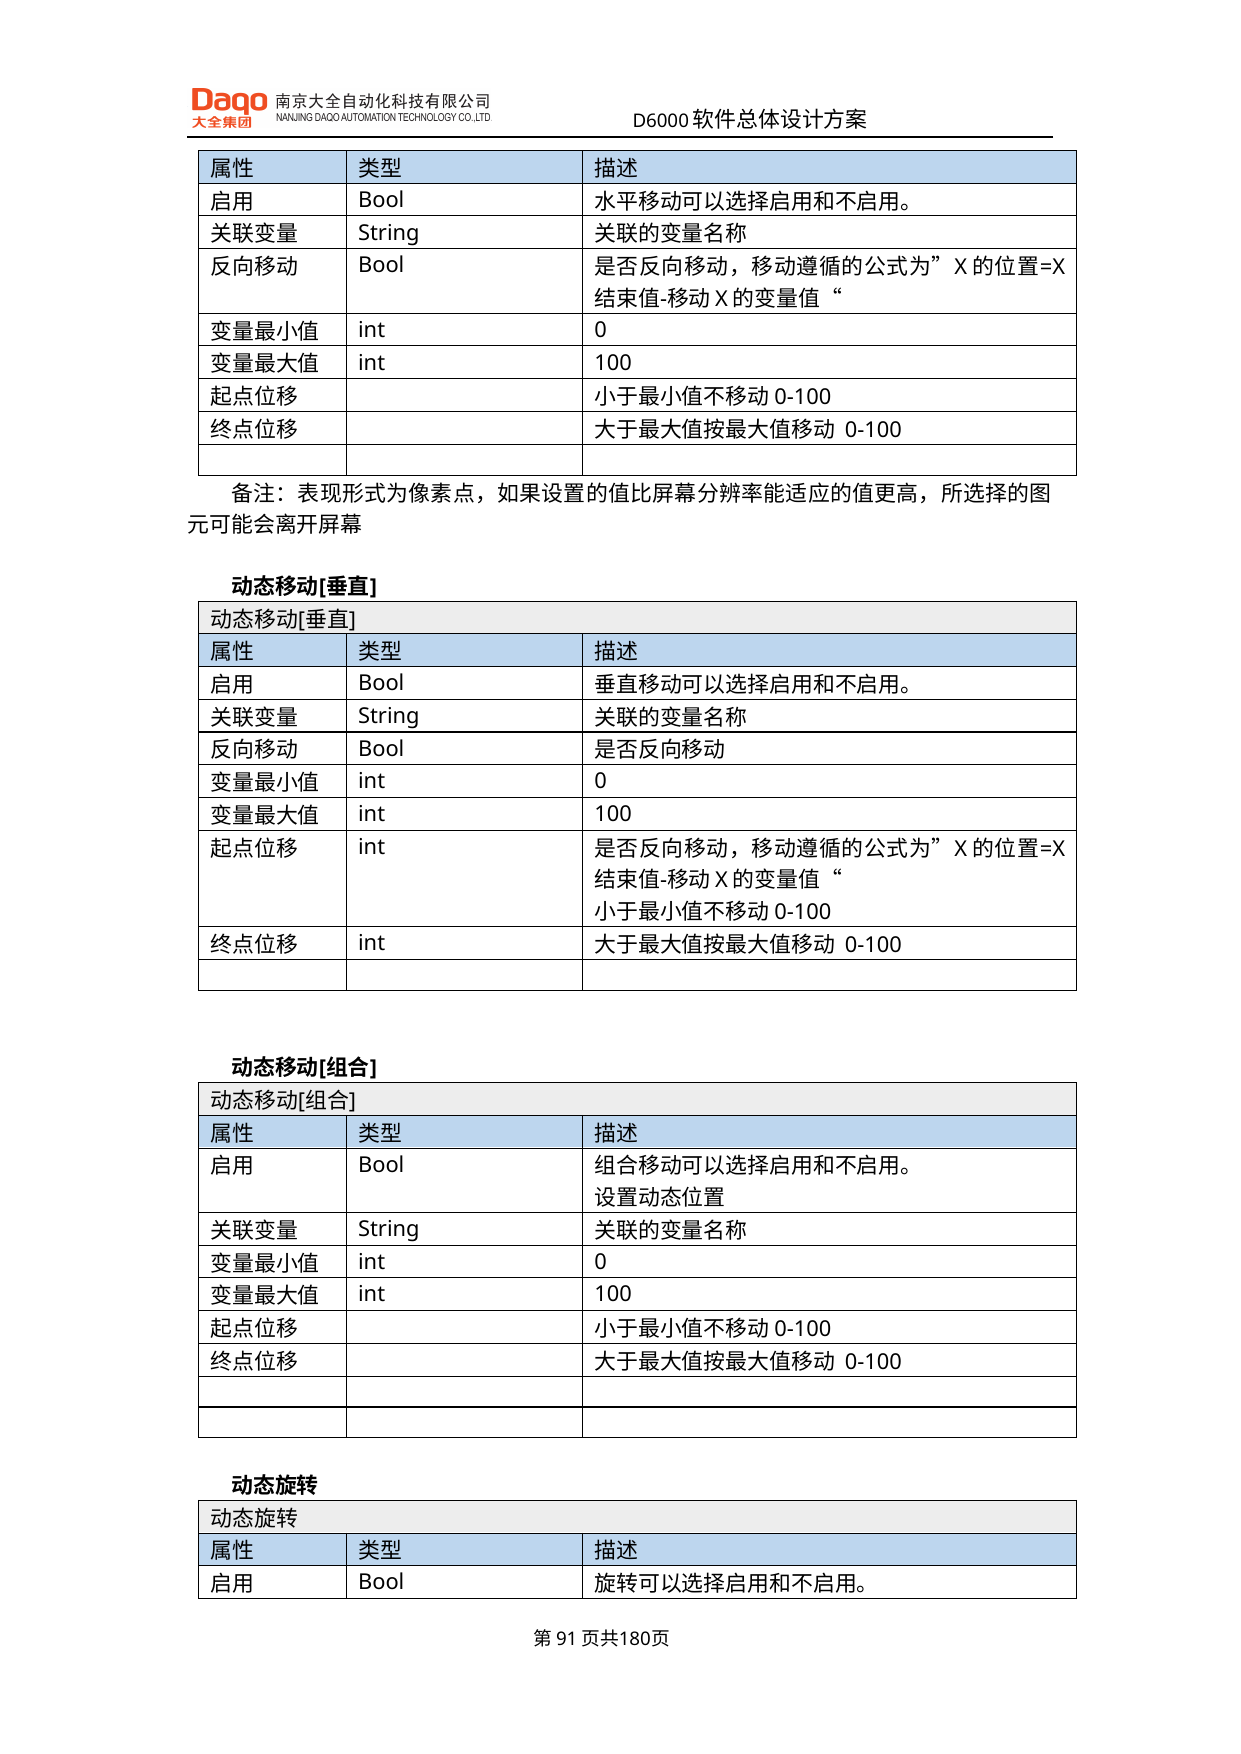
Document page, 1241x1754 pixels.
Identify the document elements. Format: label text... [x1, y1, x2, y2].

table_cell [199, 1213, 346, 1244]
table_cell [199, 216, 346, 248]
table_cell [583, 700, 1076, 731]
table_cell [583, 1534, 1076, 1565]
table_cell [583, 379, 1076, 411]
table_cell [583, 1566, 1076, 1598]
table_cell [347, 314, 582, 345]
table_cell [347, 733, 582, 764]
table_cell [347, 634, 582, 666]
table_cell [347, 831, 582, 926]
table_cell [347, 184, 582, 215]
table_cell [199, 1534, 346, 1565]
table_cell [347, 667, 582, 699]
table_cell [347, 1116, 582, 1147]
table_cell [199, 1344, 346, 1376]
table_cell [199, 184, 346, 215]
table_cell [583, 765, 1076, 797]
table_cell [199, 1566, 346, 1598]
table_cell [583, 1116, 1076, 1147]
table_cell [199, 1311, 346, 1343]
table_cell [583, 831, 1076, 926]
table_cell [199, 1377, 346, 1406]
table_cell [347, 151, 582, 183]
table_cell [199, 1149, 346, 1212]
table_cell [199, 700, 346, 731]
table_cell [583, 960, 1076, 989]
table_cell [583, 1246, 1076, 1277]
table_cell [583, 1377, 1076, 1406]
text 备注：表现形式为像素点，如果设置的值比屏幕分辨率能适应的值更高，所选择的图元可能会离开屏幕 [187, 476, 1053, 539]
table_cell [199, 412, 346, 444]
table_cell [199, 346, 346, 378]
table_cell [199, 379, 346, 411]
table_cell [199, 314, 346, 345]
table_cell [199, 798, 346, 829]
picture [187, 88, 492, 128]
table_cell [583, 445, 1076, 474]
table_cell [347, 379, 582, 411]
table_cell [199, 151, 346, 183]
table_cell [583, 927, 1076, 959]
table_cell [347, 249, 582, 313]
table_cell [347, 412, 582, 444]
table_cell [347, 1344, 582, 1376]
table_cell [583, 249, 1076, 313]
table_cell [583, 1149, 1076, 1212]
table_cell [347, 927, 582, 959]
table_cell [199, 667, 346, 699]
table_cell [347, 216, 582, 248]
text 动态移动[垂直] [187, 569, 1053, 601]
text 动态旋转 [187, 1468, 1053, 1500]
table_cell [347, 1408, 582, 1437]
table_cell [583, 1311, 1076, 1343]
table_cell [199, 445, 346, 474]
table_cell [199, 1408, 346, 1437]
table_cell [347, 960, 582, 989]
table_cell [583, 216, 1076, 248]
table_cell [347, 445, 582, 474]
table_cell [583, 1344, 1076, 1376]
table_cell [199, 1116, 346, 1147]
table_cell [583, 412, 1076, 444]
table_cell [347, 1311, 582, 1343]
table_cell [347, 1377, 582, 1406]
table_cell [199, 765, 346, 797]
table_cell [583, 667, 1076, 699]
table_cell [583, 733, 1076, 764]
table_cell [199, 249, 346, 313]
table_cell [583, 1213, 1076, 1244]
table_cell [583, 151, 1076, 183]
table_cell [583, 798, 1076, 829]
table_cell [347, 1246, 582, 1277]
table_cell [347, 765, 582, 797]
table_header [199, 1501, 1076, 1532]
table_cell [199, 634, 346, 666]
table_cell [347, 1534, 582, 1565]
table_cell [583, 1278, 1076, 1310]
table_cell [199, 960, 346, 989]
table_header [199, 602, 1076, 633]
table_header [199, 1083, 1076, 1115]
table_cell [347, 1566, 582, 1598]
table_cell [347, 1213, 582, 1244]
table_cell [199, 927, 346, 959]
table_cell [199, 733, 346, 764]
text 动态移动[组合] [187, 1050, 1053, 1082]
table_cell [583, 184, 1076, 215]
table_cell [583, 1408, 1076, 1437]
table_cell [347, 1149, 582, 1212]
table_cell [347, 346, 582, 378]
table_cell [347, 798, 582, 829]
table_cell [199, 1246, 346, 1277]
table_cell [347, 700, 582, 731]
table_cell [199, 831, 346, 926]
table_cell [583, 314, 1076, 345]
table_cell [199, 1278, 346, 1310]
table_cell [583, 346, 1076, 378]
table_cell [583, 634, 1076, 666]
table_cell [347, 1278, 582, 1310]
